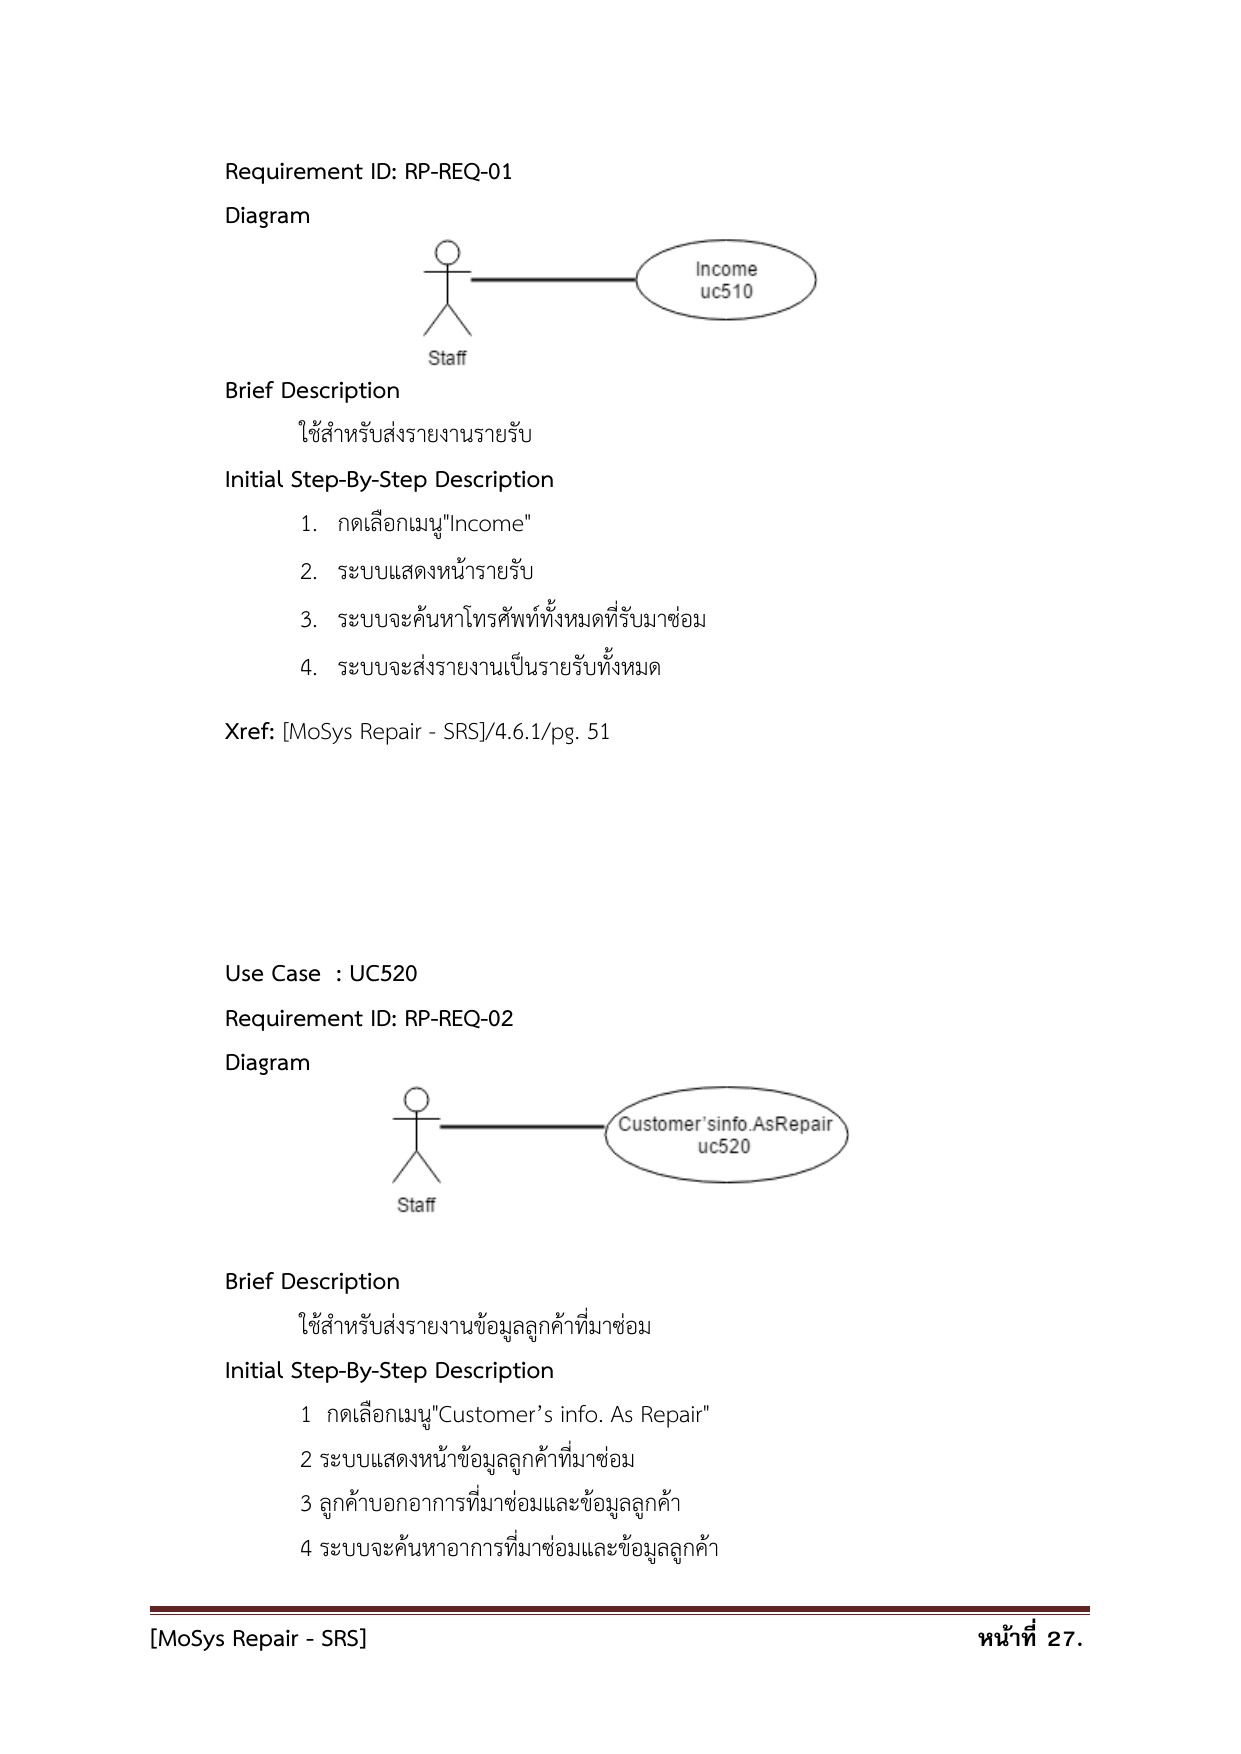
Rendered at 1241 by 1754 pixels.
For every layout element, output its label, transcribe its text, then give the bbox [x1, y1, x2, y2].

text Requirement ID: RP-REQ-01 [225, 150, 1090, 194]
list ระบบจะค้นหาโทรศัพท์ทั้งหมดที่รับมาซ่อม [300, 598, 1090, 642]
text 2 ระบบแสดงหน้าข้อมูลลูกค้าที่มาซ่อม [300, 1438, 1090, 1482]
list ระบบจะส่งรายงานเป็นรายรับทั้งหมด [300, 646, 1090, 690]
text Diagram [225, 194, 1090, 239]
text Requirement ID: RP-REQ-02 [225, 997, 1090, 1041]
text 4 ระบบจะค้นหาอาการที่มาซ่อมและข้อมูลลูกค้า [300, 1527, 1090, 1571]
text Use Case : UC520 [225, 953, 1090, 997]
text Initial Step-By-Step Description [225, 1349, 1090, 1394]
text ใช้สำหรับส่งรายงานข้อมูลลูกค้าที่มาซ่อม [225, 1305, 1090, 1349]
text Initial Step-By-Step Description [187, 458, 1090, 502]
text ใช้สำหรับส่งรายงานรายรับ [225, 413, 1090, 458]
list ระบบแสดงหน้ารายรับ [300, 550, 1090, 594]
text Brief Description [225, 1261, 1090, 1305]
text 1 กดเลือกเมนู"Customer’s info. As Repair" [300, 1394, 1090, 1438]
text 3 ลูกค้าบอกอาการที่มาซ่อมและข้อมูลลูกค้า [300, 1482, 1090, 1527]
list กดเลือกเมนู"Income" [300, 502, 1090, 547]
text Xref: [MoSys Repair - SRS]/4.6.1/pg. 51 [150, 711, 1090, 755]
text Brief Description [225, 369, 1090, 413]
text Diagram [225, 1041, 1090, 1086]
